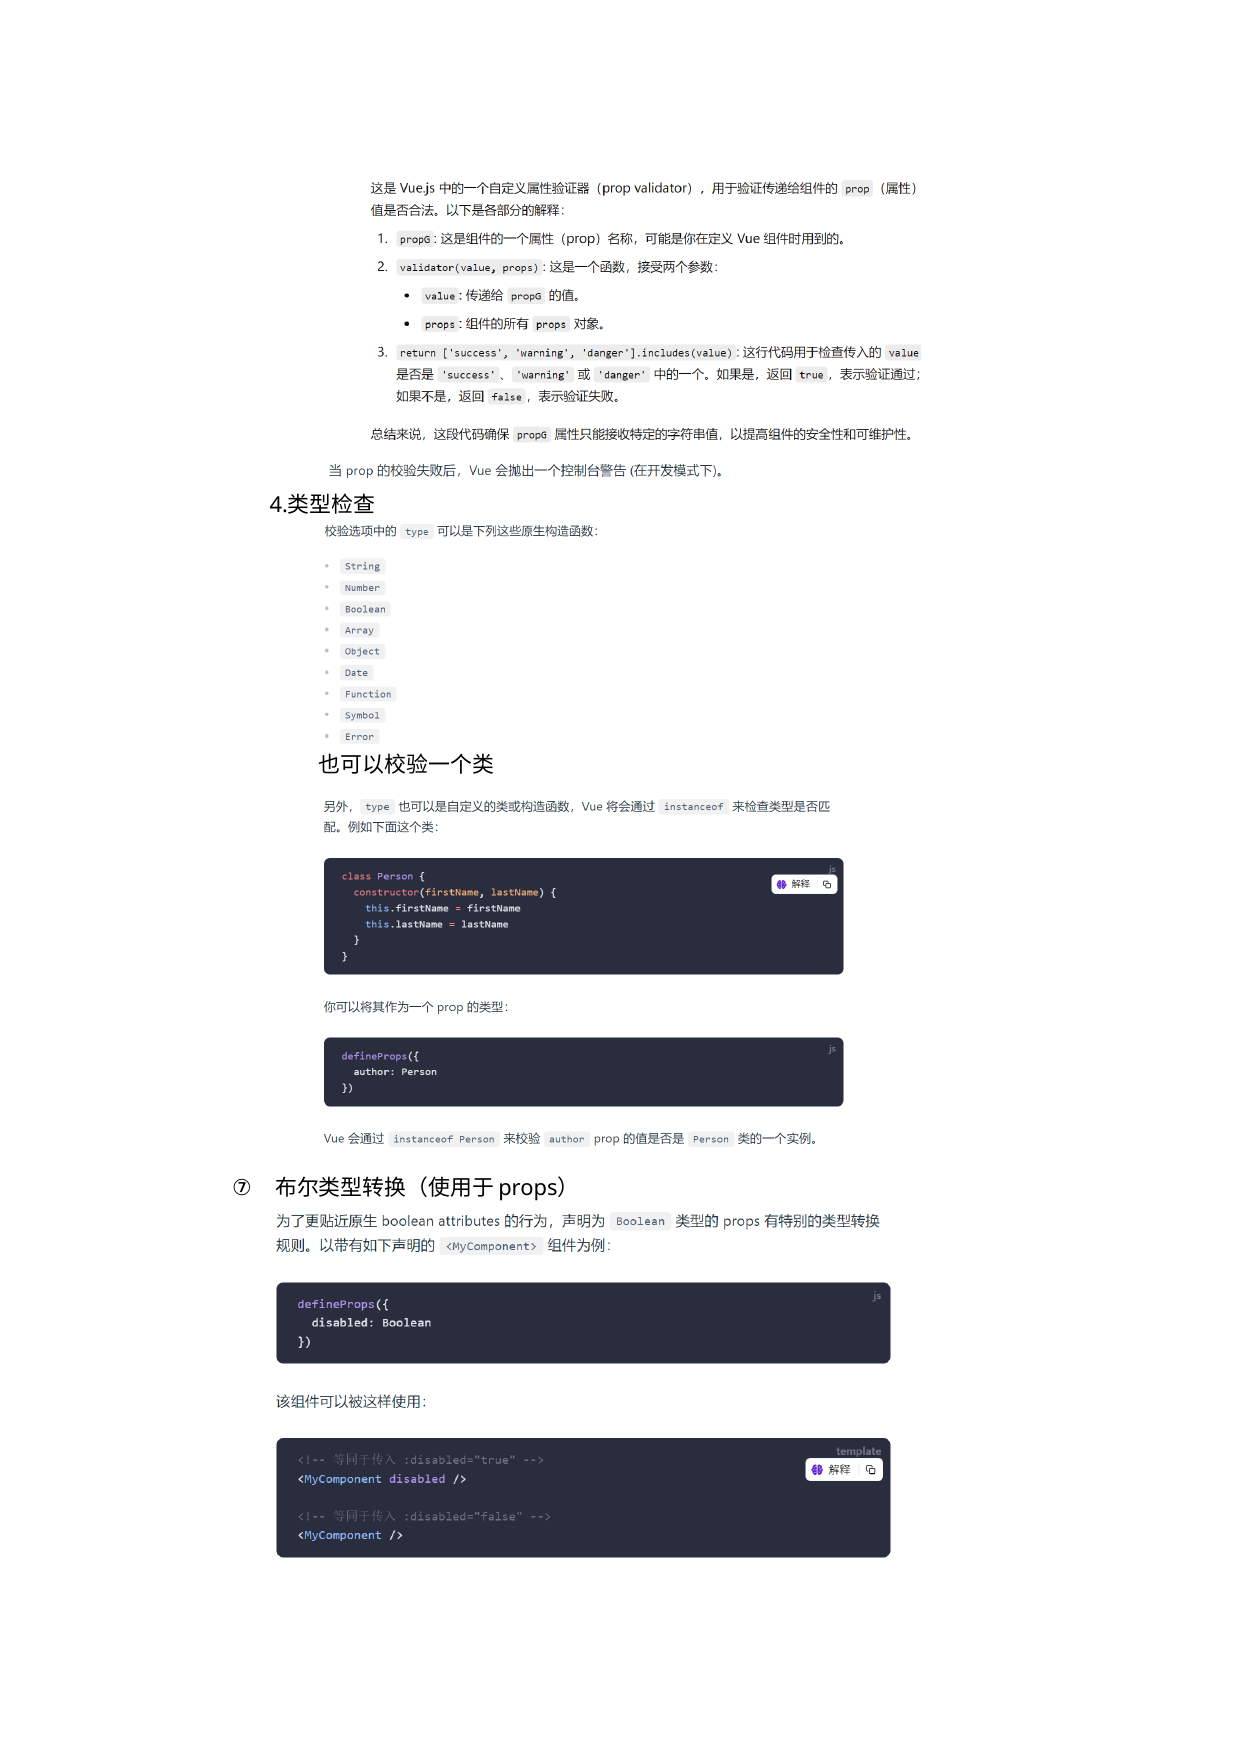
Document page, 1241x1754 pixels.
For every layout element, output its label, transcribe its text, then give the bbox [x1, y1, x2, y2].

picture [318, 522, 602, 744]
picture [318, 793, 853, 1156]
picture [269, 1202, 904, 1575]
list 4.类型检查 [269, 487, 1053, 519]
picture [318, 455, 727, 486]
list 布尔类型转换（使用于props） [232, 1169, 1053, 1202]
list 也可以校验一个类 [269, 747, 1053, 779]
picture [362, 171, 922, 446]
